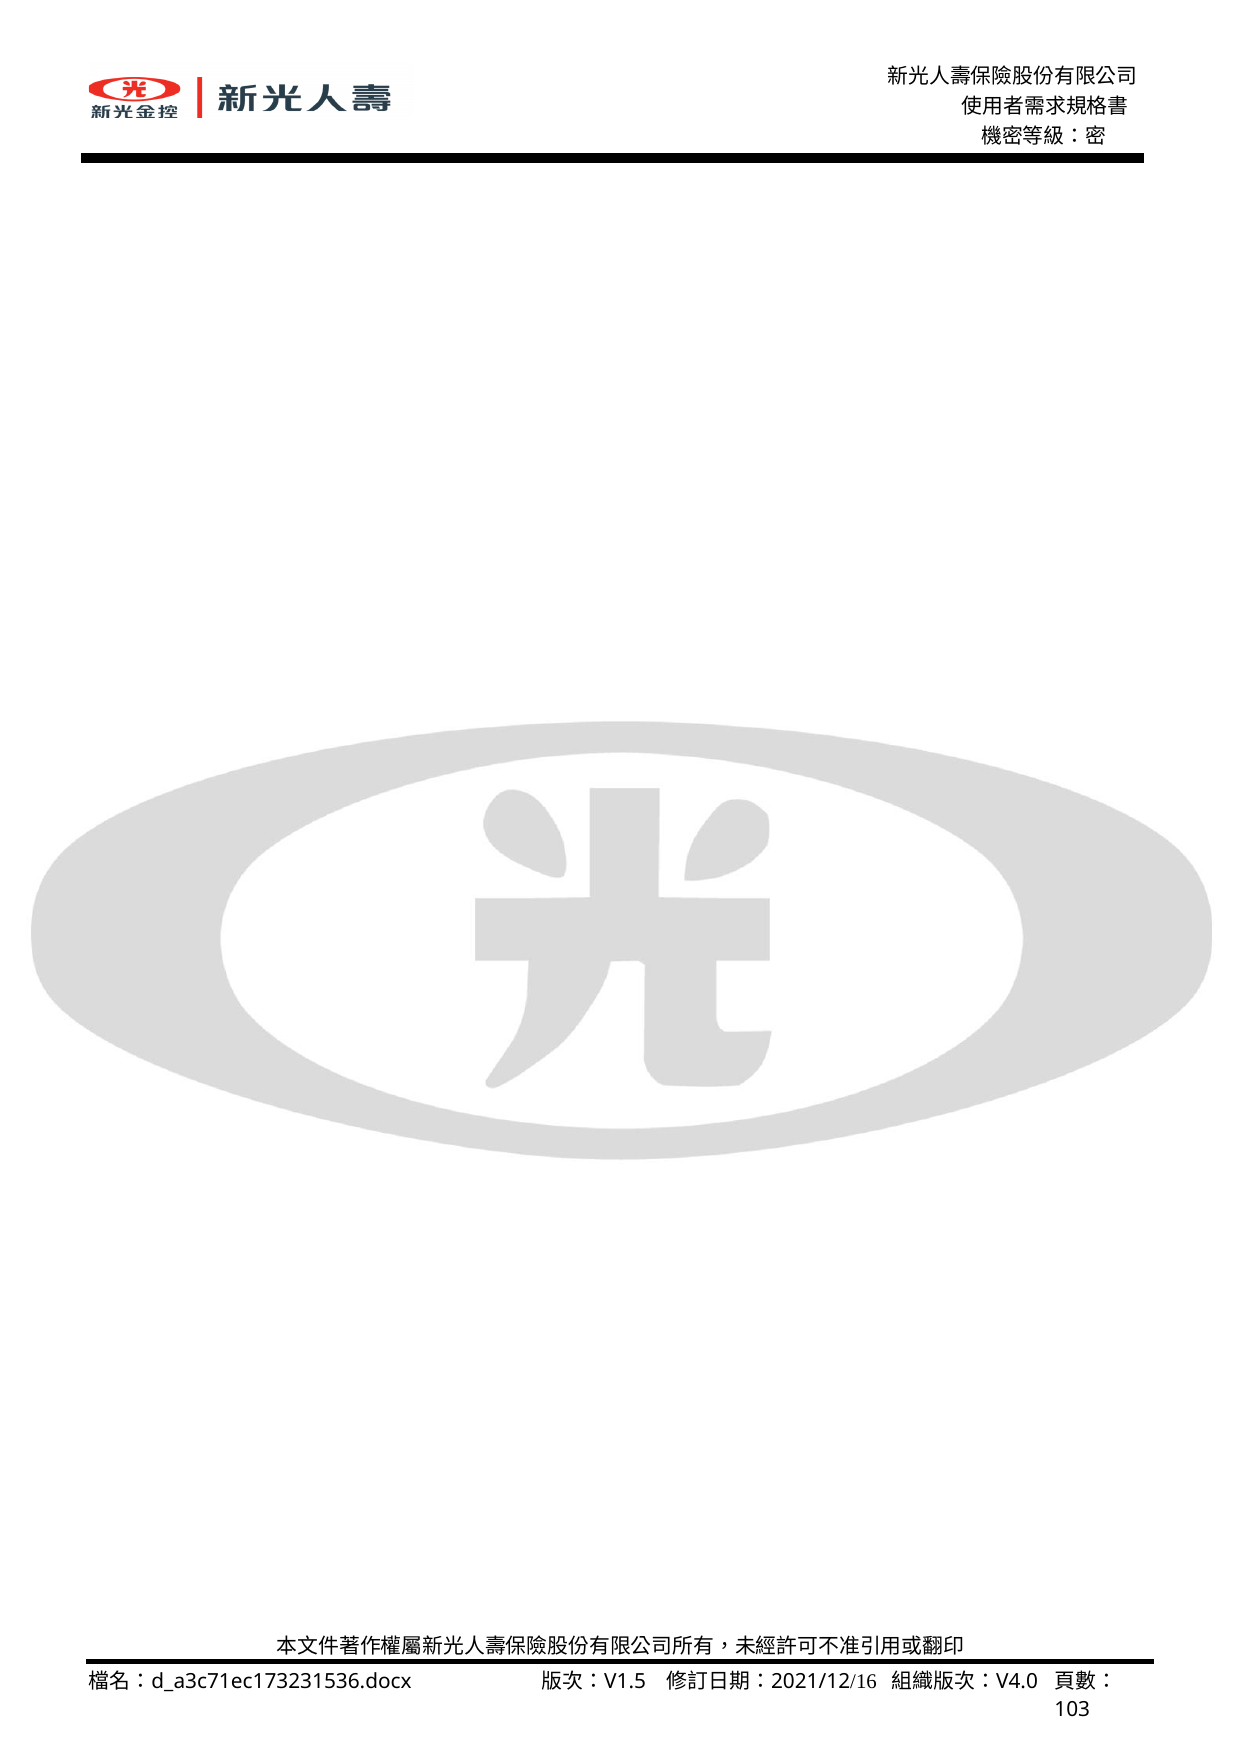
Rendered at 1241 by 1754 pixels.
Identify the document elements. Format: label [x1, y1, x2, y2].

picture [25, 713, 1215, 1166]
picture [88, 61, 414, 118]
